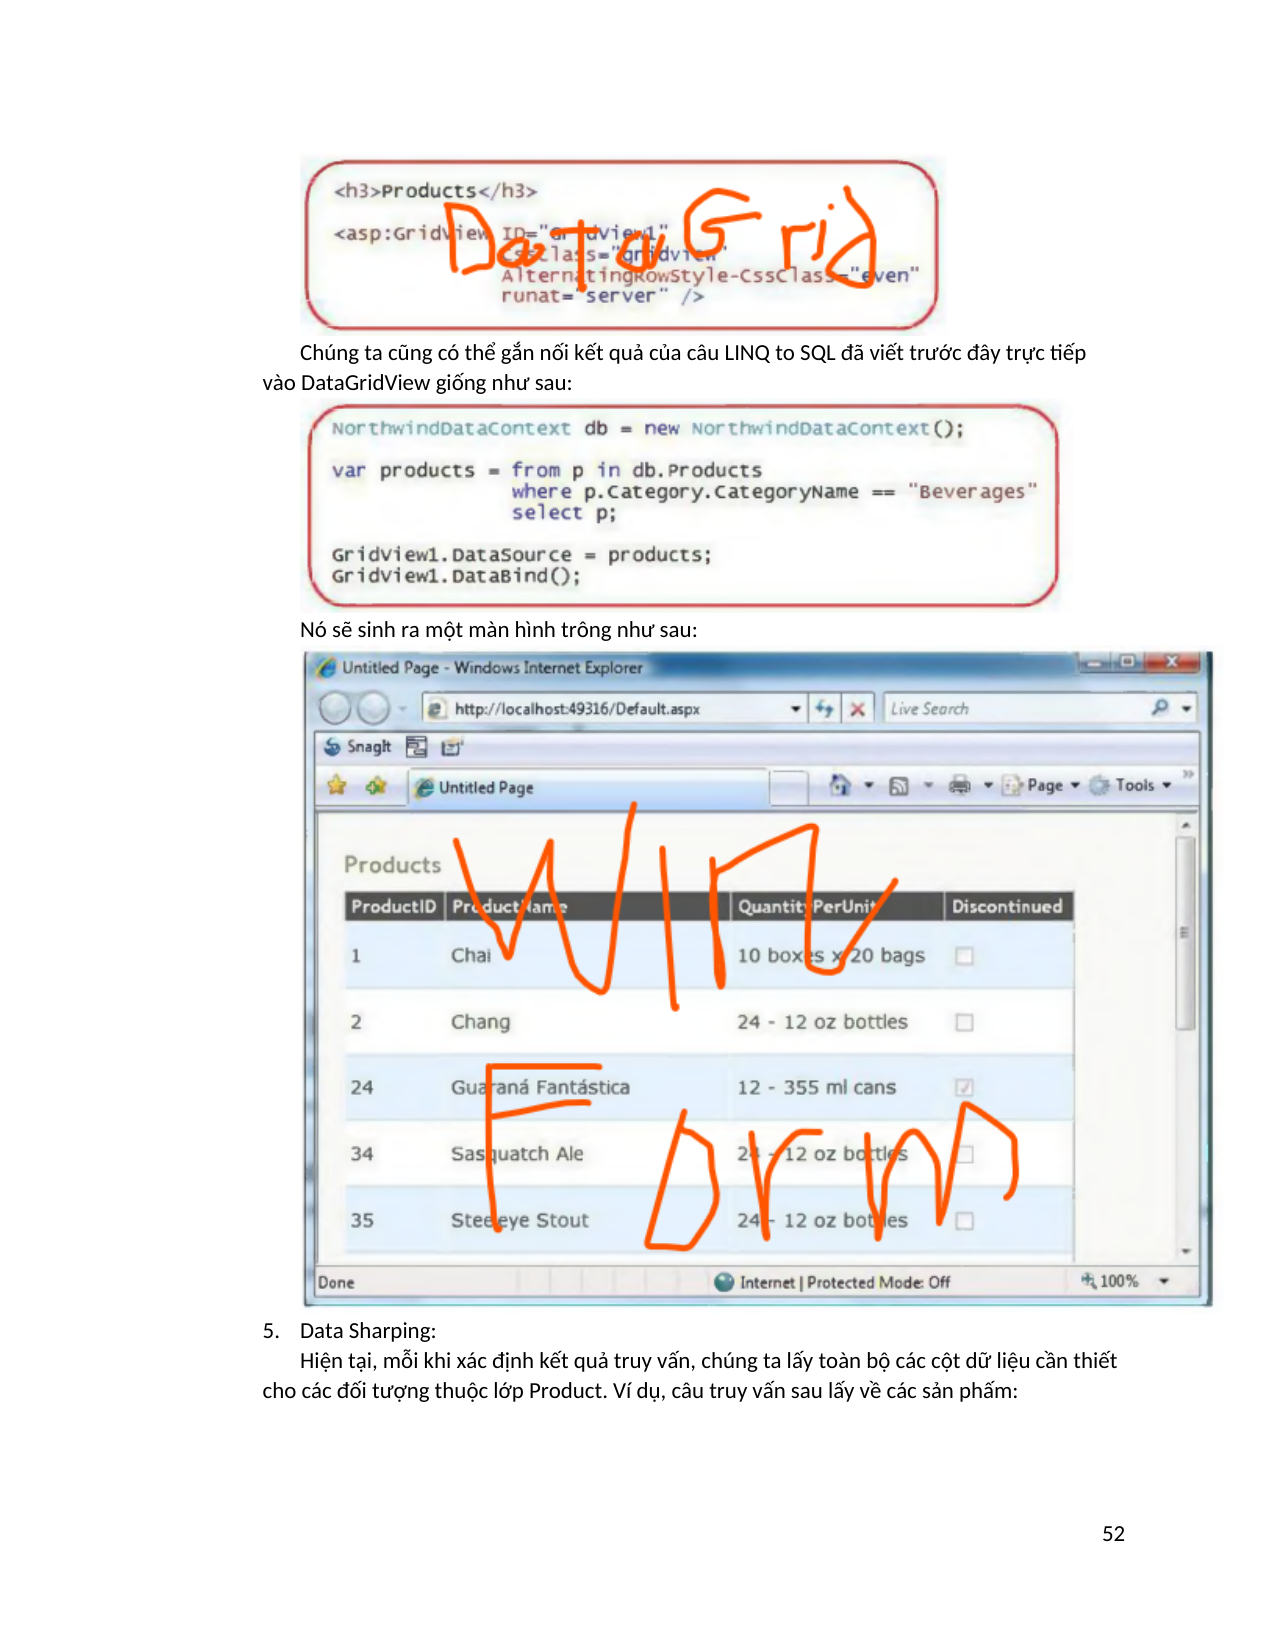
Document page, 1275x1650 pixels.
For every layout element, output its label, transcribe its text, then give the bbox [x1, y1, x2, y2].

list Hiện tại, mỗi khi xác định kết quả truy vấn, chúng ta lấy toàn bộ các cột dữ liệu cần thiết cho các đối tượng thuộc lớp Product. Ví dụ, câu truy vấn sau lấy về các sản phấm: [262, 1346, 1125, 1404]
list Data Sharping: [262, 1316, 1125, 1344]
list Chúng ta cũng có thể gắn nối kết quả của câu LINQ to SQL đã viết trước đây trực tiếp vào DataGridView giống như sau: [262, 338, 1125, 396]
picture [300, 645, 1224, 1314]
picture [300, 150, 947, 336]
picture [300, 398, 1074, 613]
list Nó sẽ sinh ra một màn hình trông như sau: [262, 615, 1125, 643]
